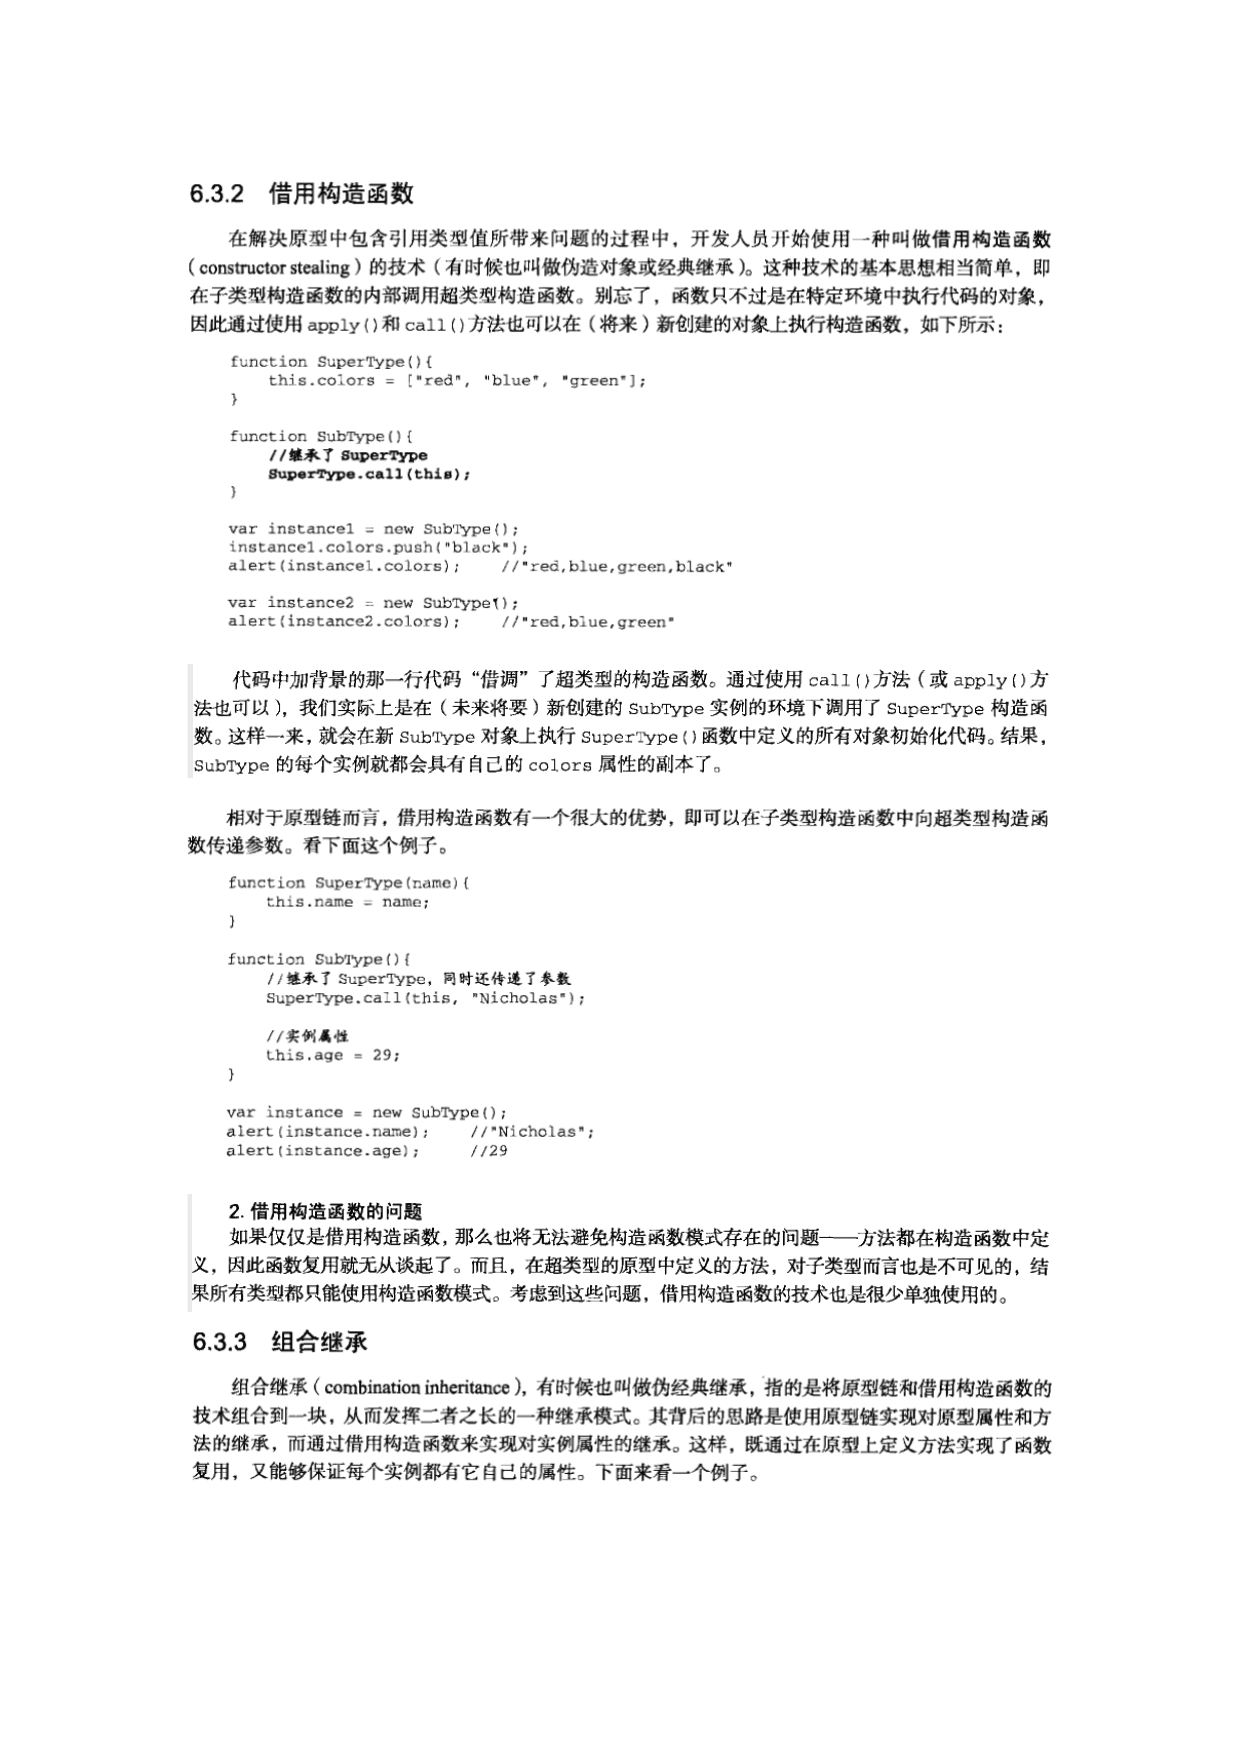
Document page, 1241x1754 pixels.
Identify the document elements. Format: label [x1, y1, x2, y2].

picture [187, 175, 1053, 637]
picture [187, 664, 1053, 778]
picture [187, 1194, 1053, 1312]
picture [187, 807, 1053, 1167]
picture [187, 1326, 1053, 1485]
